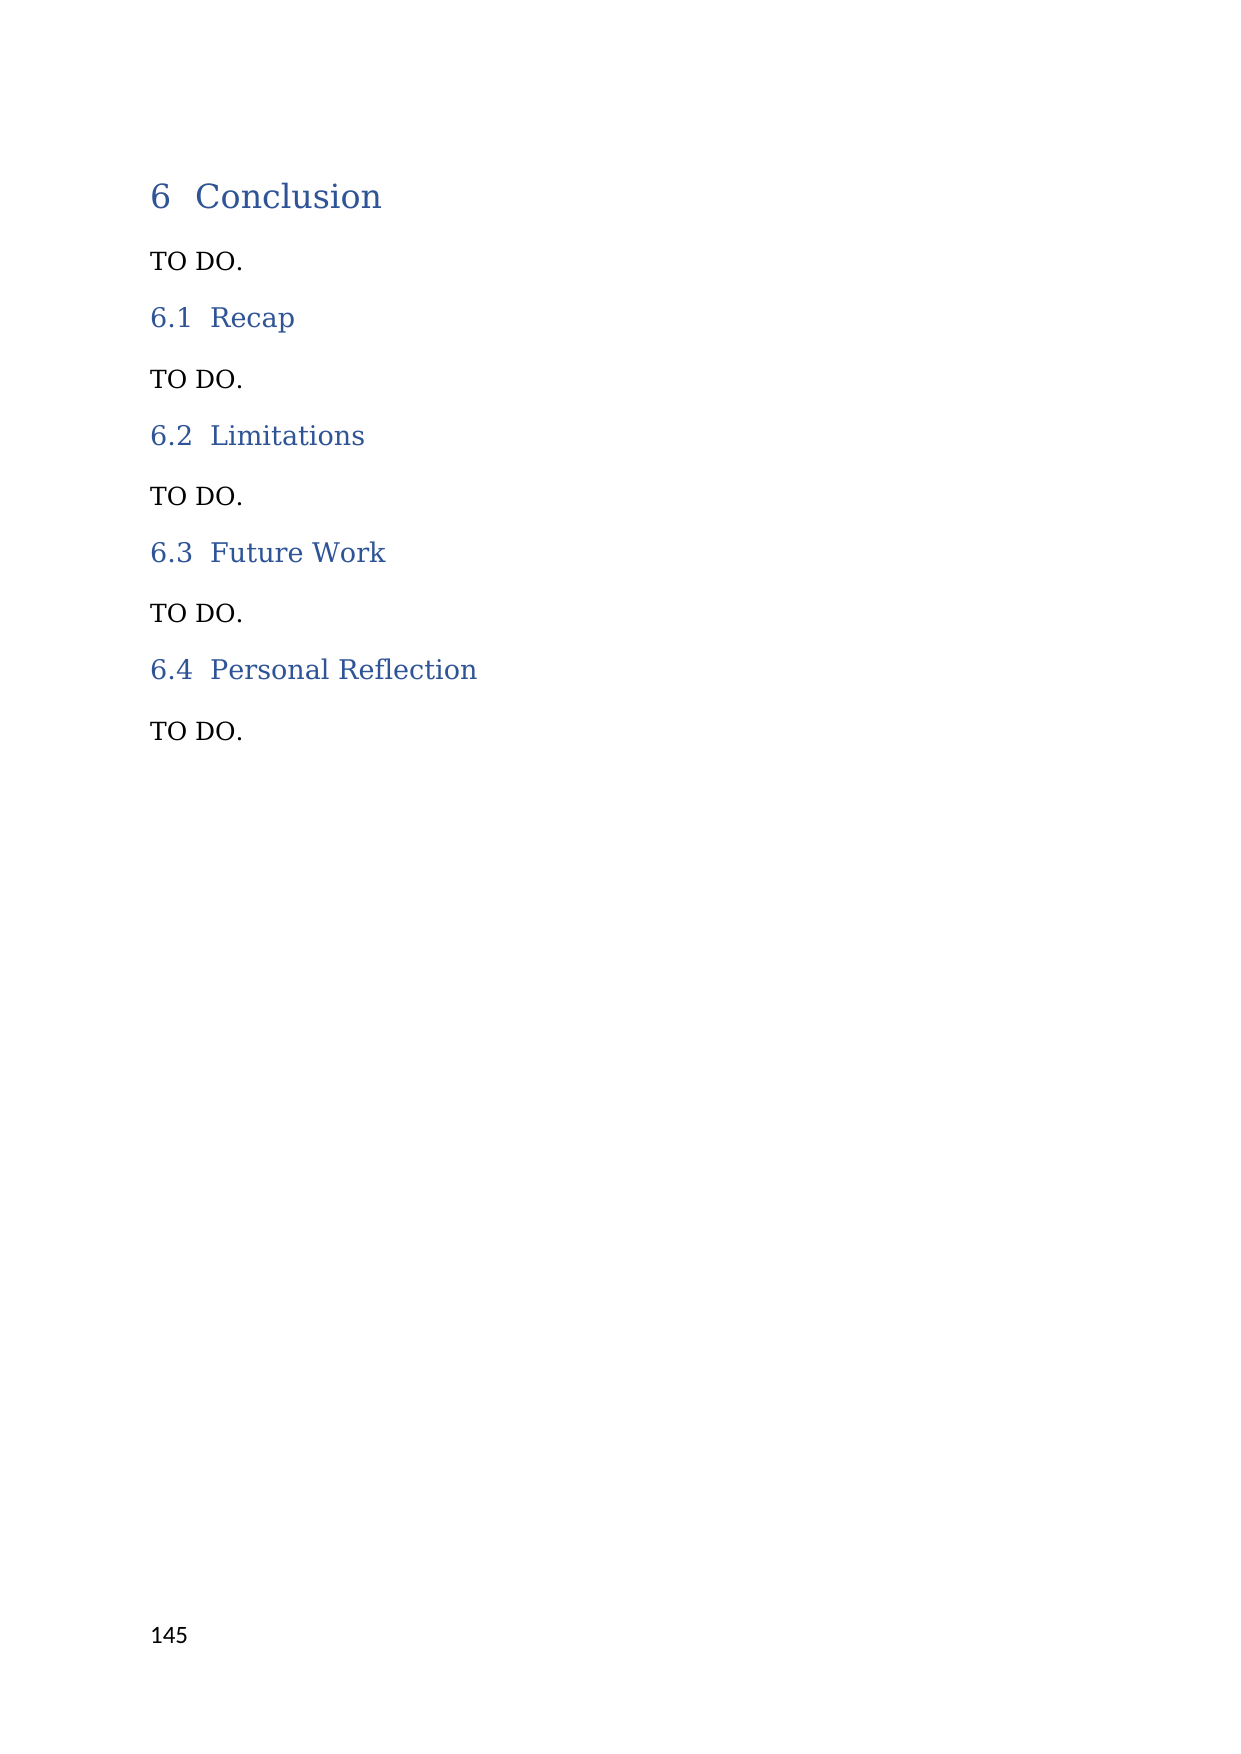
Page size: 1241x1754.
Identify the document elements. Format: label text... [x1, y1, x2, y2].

text TO DO. [150, 715, 1090, 745]
text TO DO. [150, 246, 1090, 276]
subtitle Future Work [150, 536, 1090, 568]
text TO DO. [150, 481, 1090, 511]
subtitle Personal Reflection [150, 653, 1090, 685]
text TO DO. [150, 363, 1090, 393]
text TO DO. [150, 598, 1090, 628]
subtitle Recap [150, 301, 1090, 333]
subtitle Limitations [150, 418, 1090, 451]
subtitle Conclusion [150, 175, 1090, 215]
